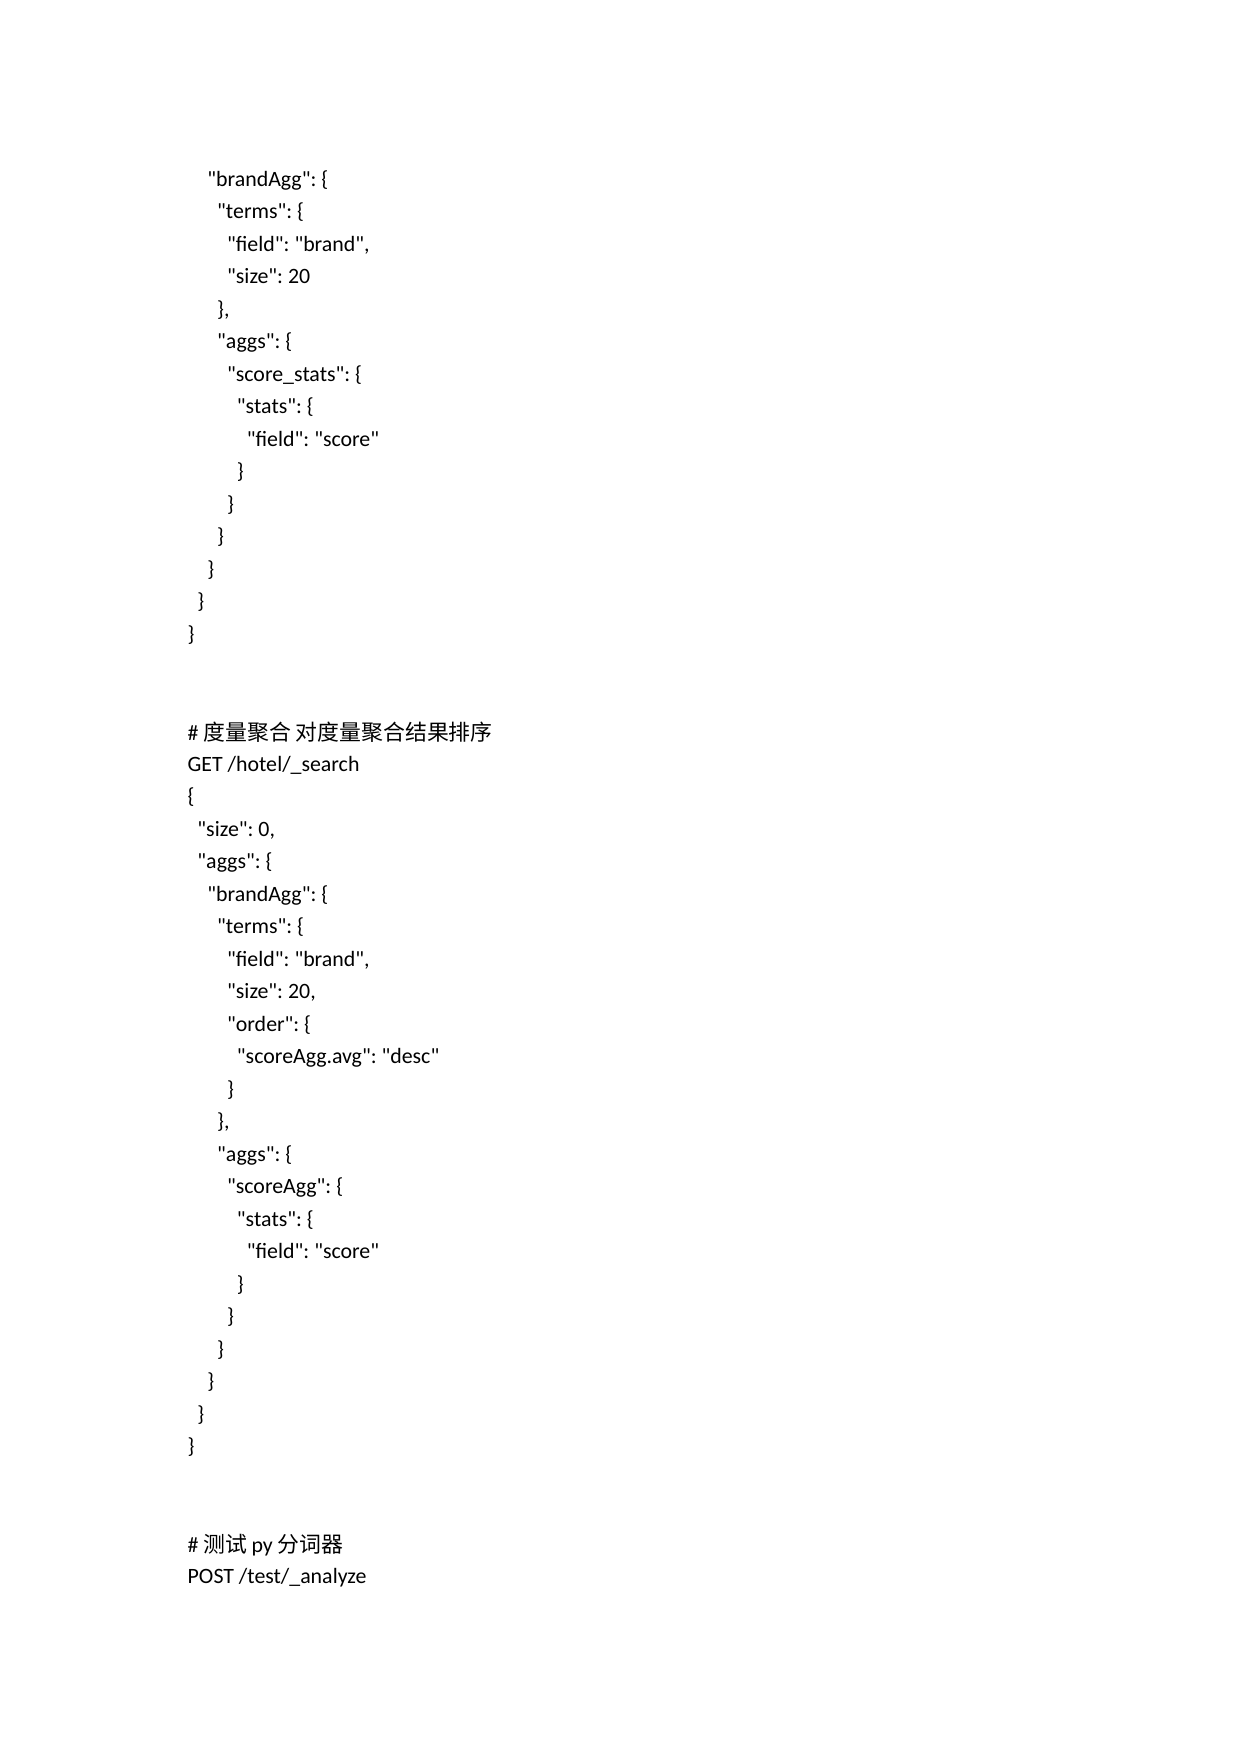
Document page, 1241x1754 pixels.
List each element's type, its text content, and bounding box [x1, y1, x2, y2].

text } [187, 617, 1053, 649]
text }, [187, 1104, 1053, 1137]
text "field": "score" [187, 1234, 1053, 1267]
text } [187, 552, 1053, 584]
text } [187, 454, 1053, 487]
text "brandAgg": { [187, 877, 1053, 909]
text # 度量聚合 对度量聚合结果排序 [187, 714, 1053, 747]
text } [187, 1299, 1053, 1332]
text "size": 20, [187, 974, 1053, 1007]
text "stats": { [187, 389, 1053, 422]
text } [187, 1397, 1053, 1429]
text } [187, 519, 1053, 552]
text } [187, 1429, 1053, 1462]
text } [187, 1072, 1053, 1104]
text "aggs": { [187, 1137, 1053, 1169]
text "brandAgg": { [187, 162, 1053, 194]
text GET /hotel/_search [187, 747, 1053, 779]
text } [187, 1267, 1053, 1299]
text "field": "brand", [187, 942, 1053, 974]
text # 测试py分词器 [187, 1527, 1053, 1559]
text "size": 20 [187, 259, 1053, 292]
text "field": "score" [187, 422, 1053, 454]
text "field": "brand", [187, 227, 1053, 259]
text "score_stats": { [187, 357, 1053, 389]
text "order": { [187, 1007, 1053, 1039]
text } [187, 487, 1053, 519]
text "aggs": { [187, 844, 1053, 877]
text } [187, 584, 1053, 617]
text }, [187, 292, 1053, 324]
text "aggs": { [187, 324, 1053, 357]
text "stats": { [187, 1202, 1053, 1234]
text } [187, 1332, 1053, 1364]
text } [187, 1364, 1053, 1397]
text "size": 0, [187, 812, 1053, 844]
text "terms": { [187, 909, 1053, 942]
text POST /test/_analyze [187, 1559, 1053, 1592]
text "terms": { [187, 194, 1053, 227]
text "scoreAgg.avg": "desc" [187, 1039, 1053, 1072]
text "scoreAgg": { [187, 1169, 1053, 1202]
text { [187, 779, 1053, 812]
